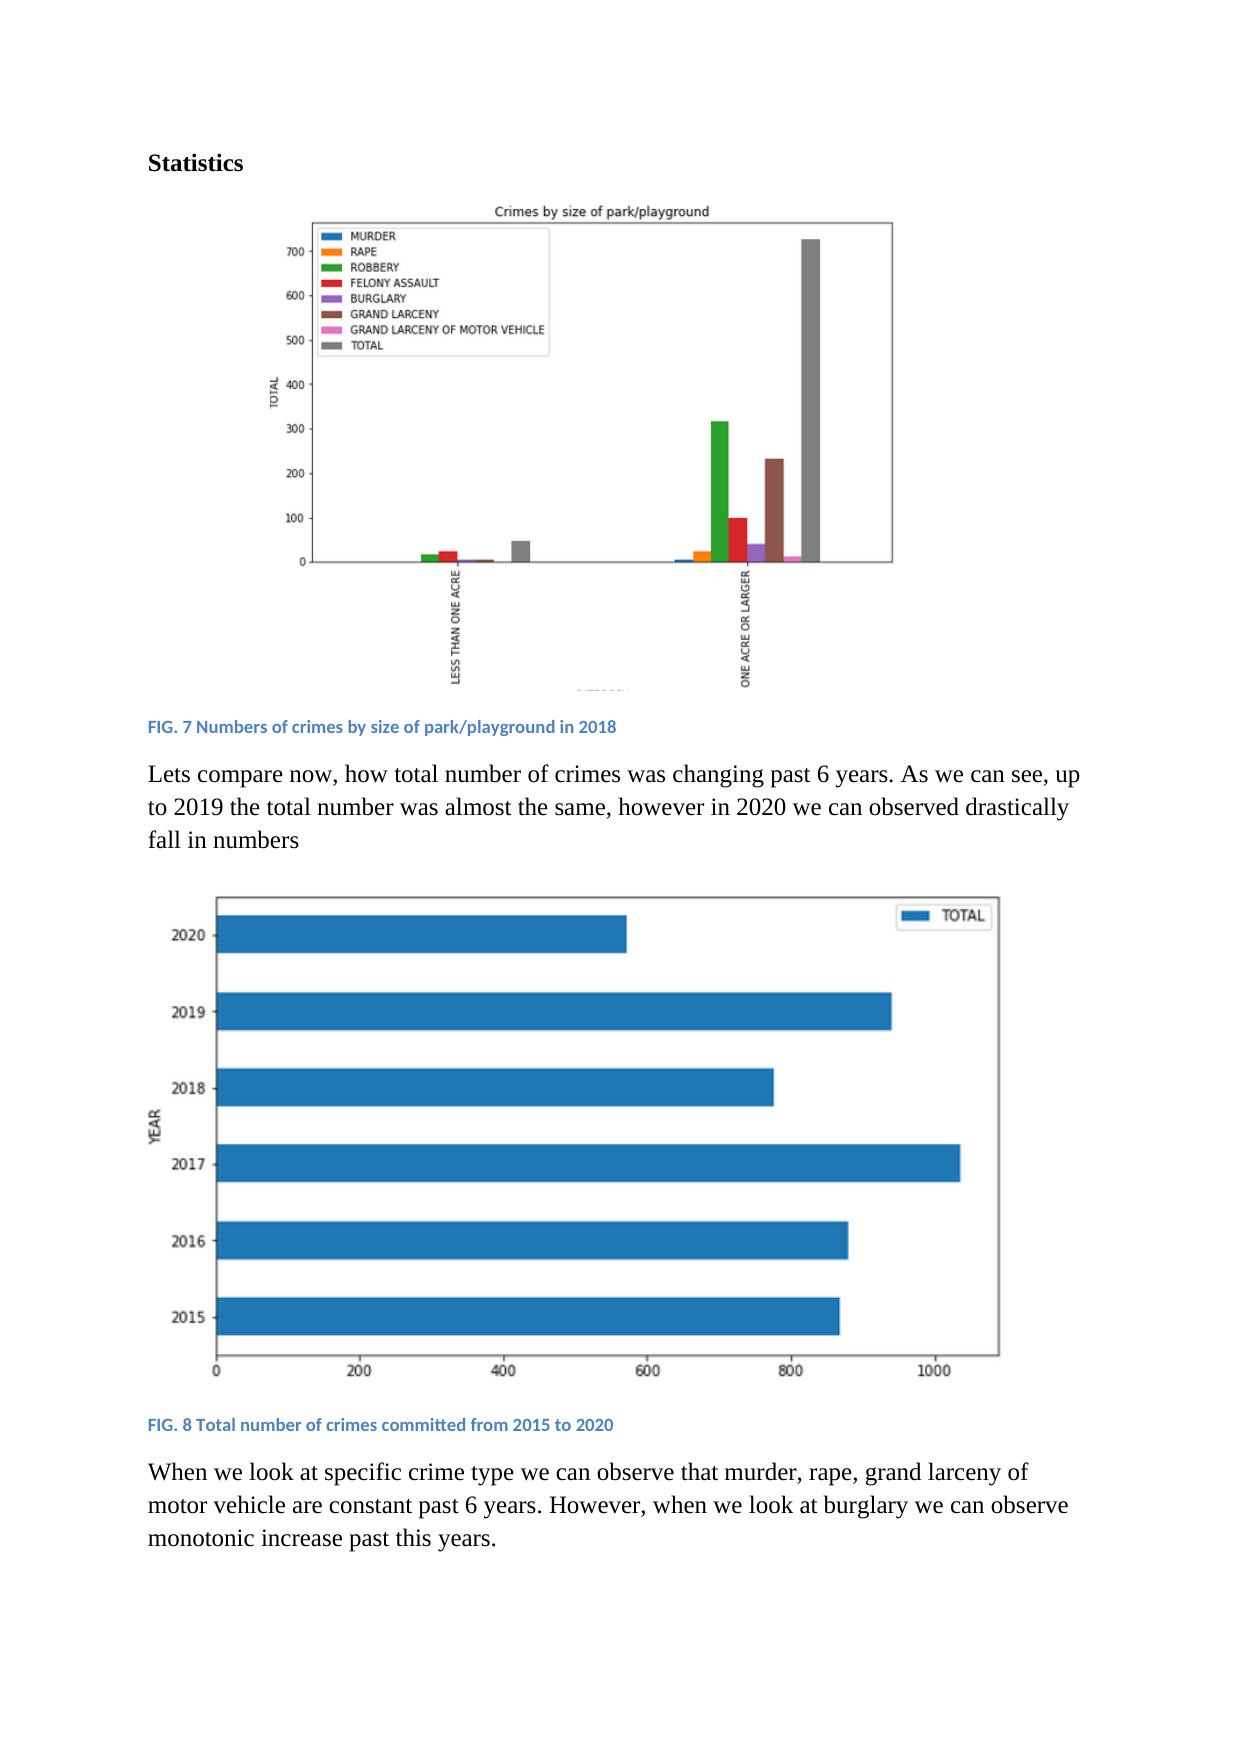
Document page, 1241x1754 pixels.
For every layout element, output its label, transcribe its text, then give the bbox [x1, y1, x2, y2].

picture [269, 201, 971, 691]
text Lets compare now, how total number of crimes was changing past 6 years. As we can see, up to 2019 the total number was almost the same, however in 2020 we can observed drastically fall in numbers [148, 759, 1093, 854]
text FIG. 7 Numbers of crimes by size of park/playground in 2018 [148, 715, 1093, 738]
text FIG. 8 Total number of crimes committed from 2015 to 2020 [148, 1413, 1093, 1436]
text Statistics [148, 148, 1093, 176]
picture [147, 878, 1024, 1389]
text When we look at specific crime type we can observe that murder, rape, grand larceny of motor vehicle are constant past 6 years. However, when we look at burglary we can observe monotonic increase past this years. [148, 1457, 1093, 1552]
